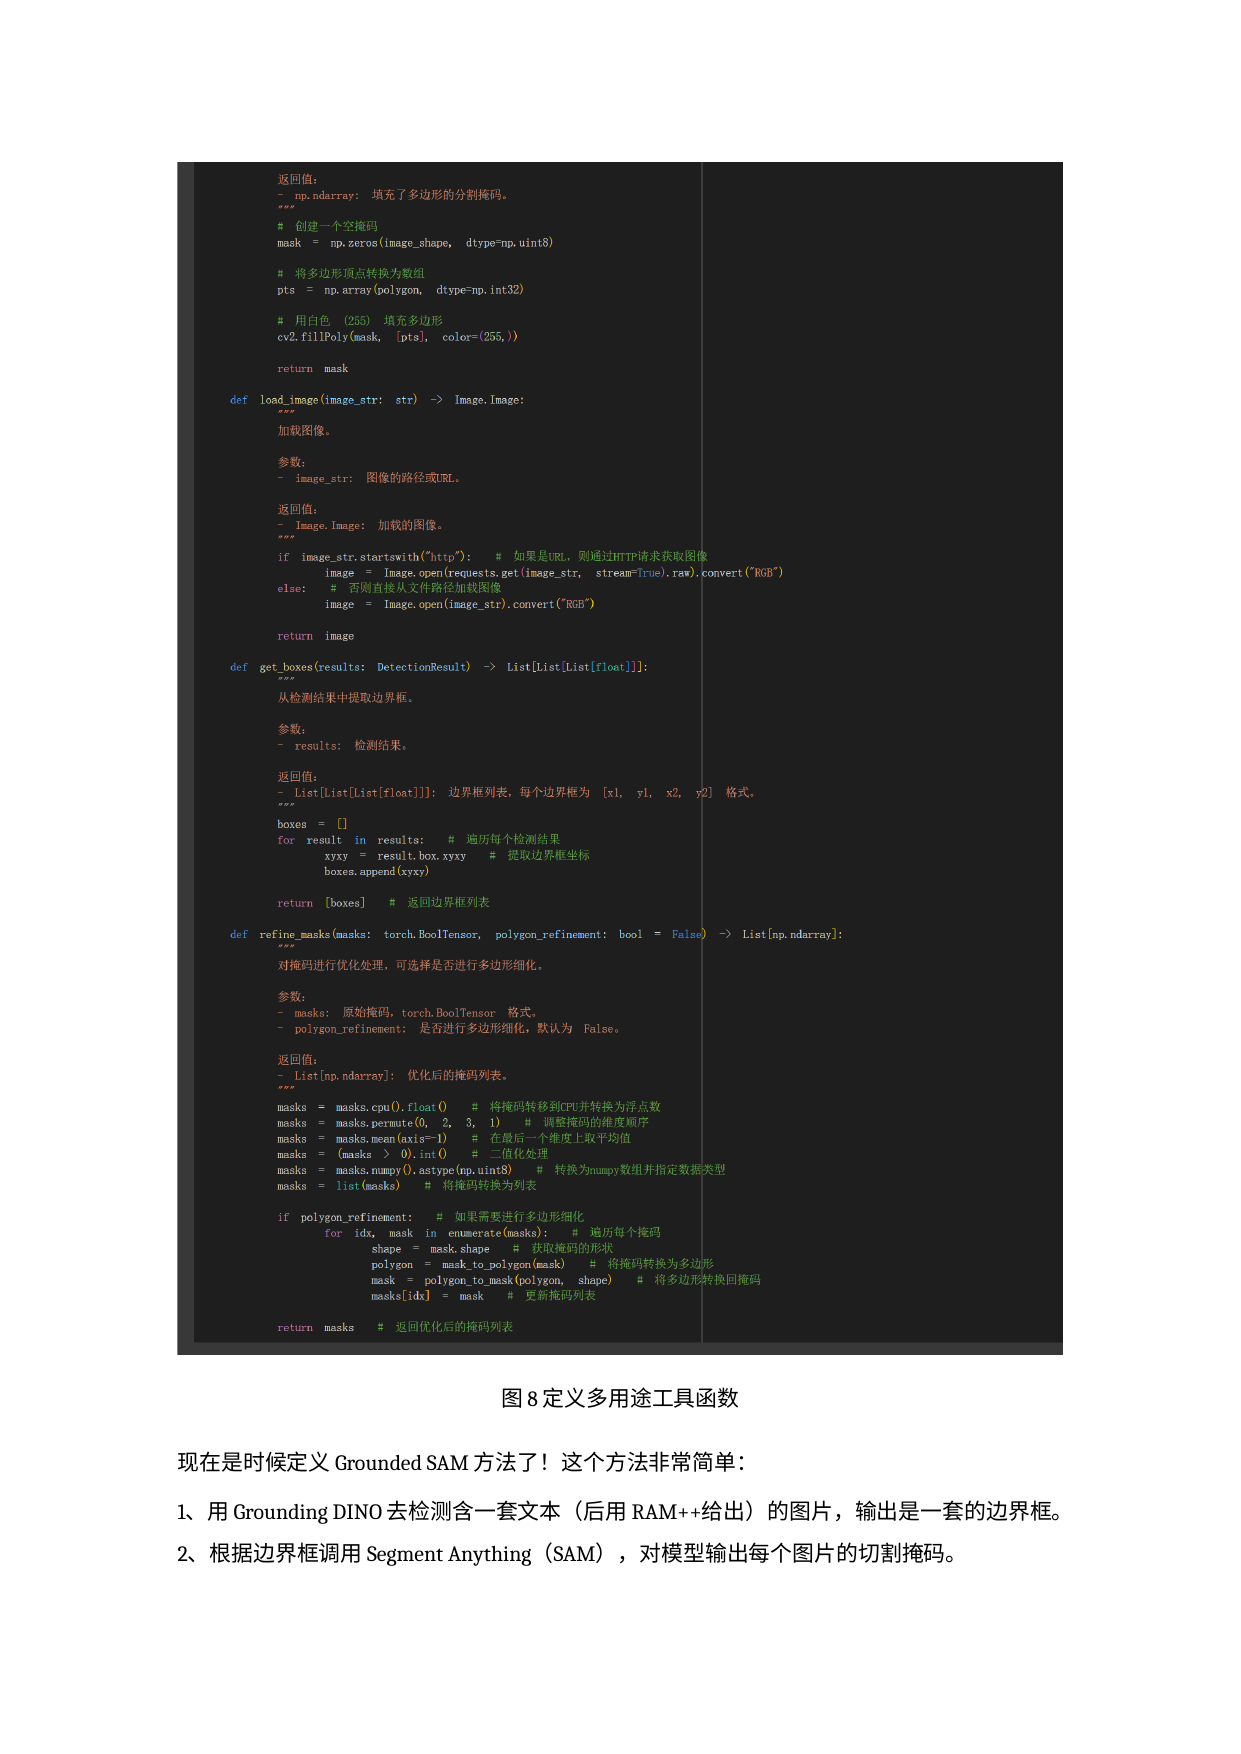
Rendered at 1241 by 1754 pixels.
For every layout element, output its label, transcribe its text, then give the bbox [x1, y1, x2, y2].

text 现在是时候定义Grounded SAM 方法了！这个方法非常简单： [177, 1445, 1063, 1477]
text 图8 定义多用途工具函数 [177, 1381, 1063, 1412]
picture [177, 162, 1063, 1355]
text 2、根据边界框调用Segment Anything（SAM），对模型输出每个图片的切割掩码。 [177, 1536, 1063, 1568]
text 1、用Grounding DINO去检测含一套文本（后用RAM++给出）的图片，输出是一套的边界框。 [177, 1494, 1063, 1526]
